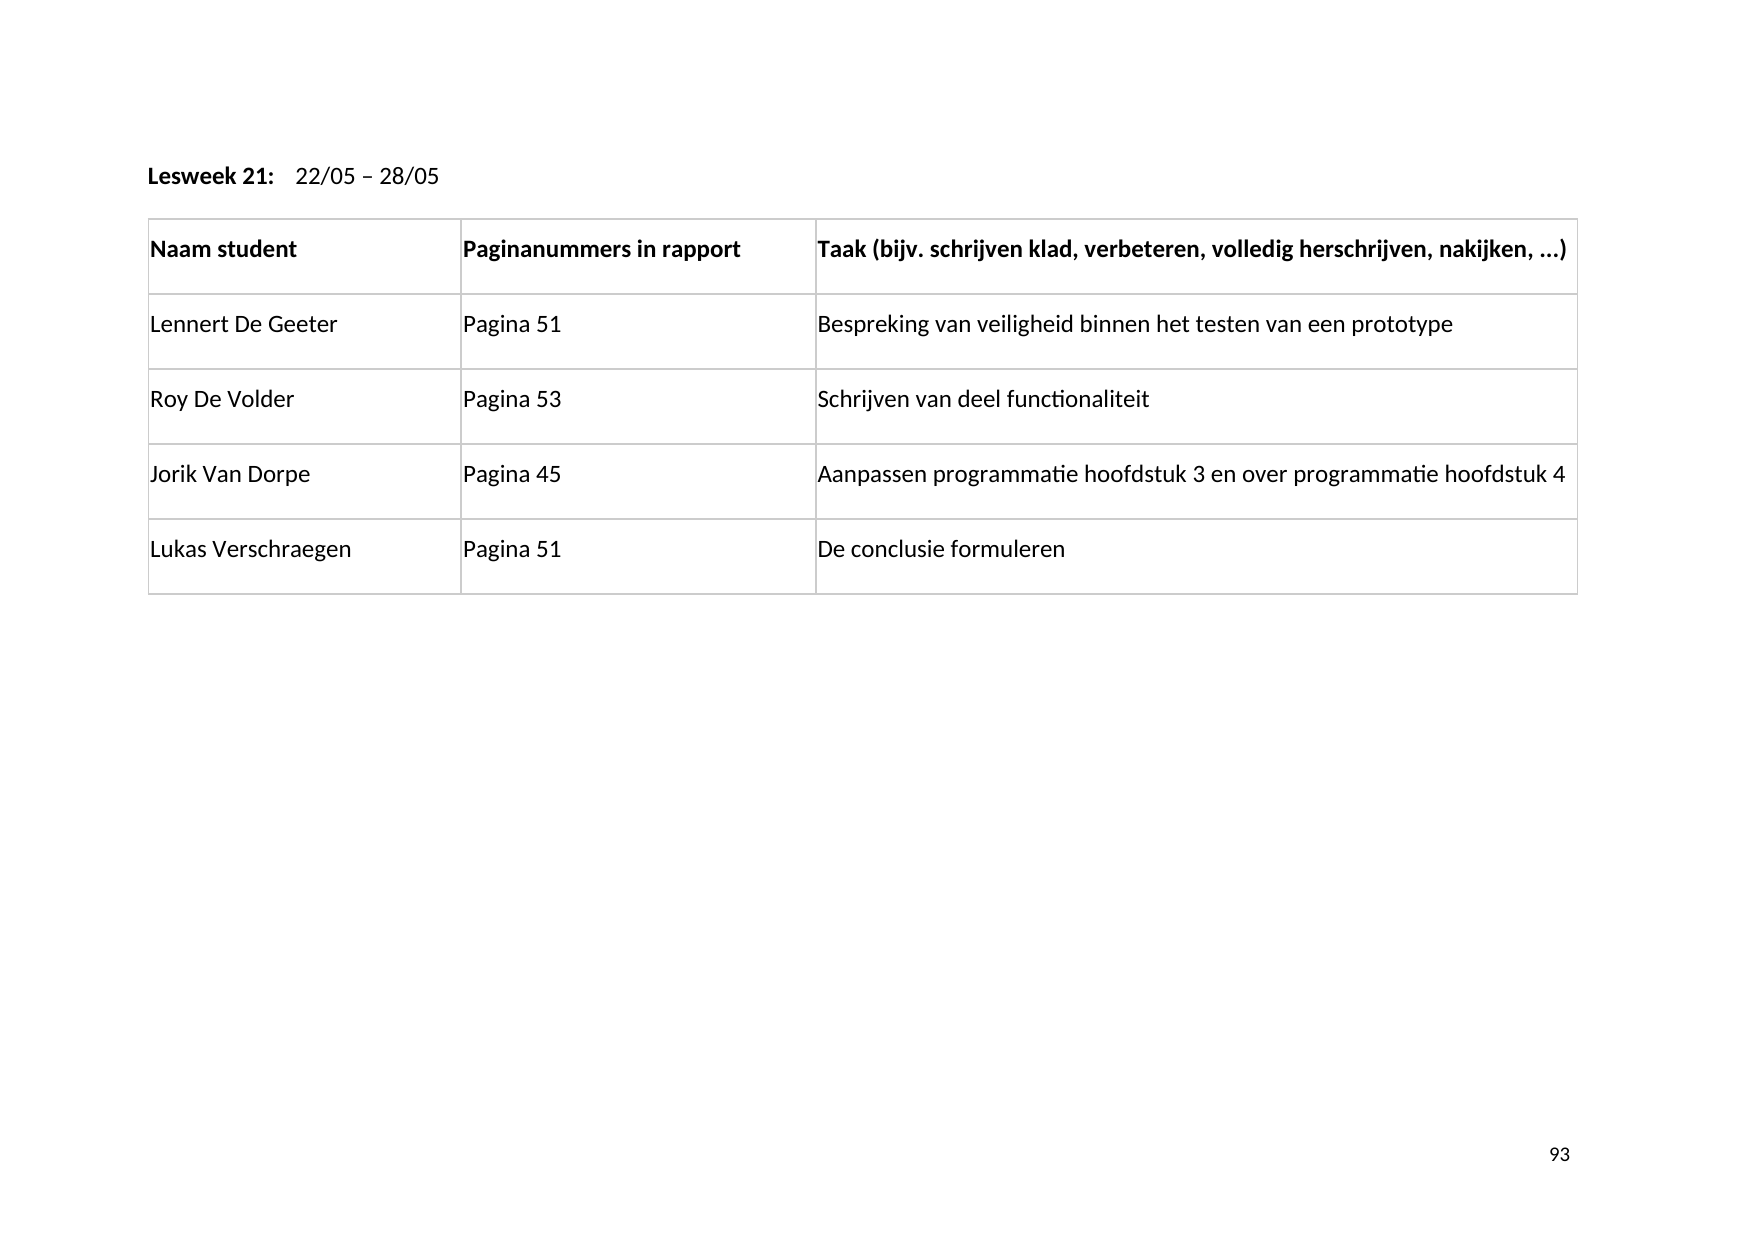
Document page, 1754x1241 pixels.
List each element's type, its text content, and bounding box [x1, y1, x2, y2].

table_cell Lennert De Geeter [149, 295, 460, 368]
table_cell Schrijven van deel functionaliteit [817, 370, 1577, 443]
table_cell Pagina 51 [462, 295, 815, 368]
table_cell Pagina 51 [462, 520, 815, 593]
table_cell De conclusie formuleren [817, 520, 1577, 593]
table_cell Pagina 53 [462, 370, 815, 443]
table_cell Pagina 45 [462, 445, 815, 518]
table_header Paginanummers in rapport [462, 220, 815, 293]
table_cell Bespreking van veiligheid binnen het testen van een prototype [817, 295, 1577, 368]
table_header Naam student [149, 220, 460, 293]
text Lesweek 21: 22/05 – 28/05 [148, 160, 1606, 191]
table_header Taak (bijv. schrijven klad, verbeteren, volledig herschrijven, nakijken, ...) [817, 220, 1577, 293]
table_cell Lukas Verschraegen [149, 520, 460, 593]
table_cell Roy De Volder [149, 370, 460, 443]
table_cell Aanpassen programmatie hoofdstuk 3 en over programmatie hoofdstuk 4 [817, 445, 1577, 518]
table_cell Jorik Van Dorpe [149, 445, 460, 518]
